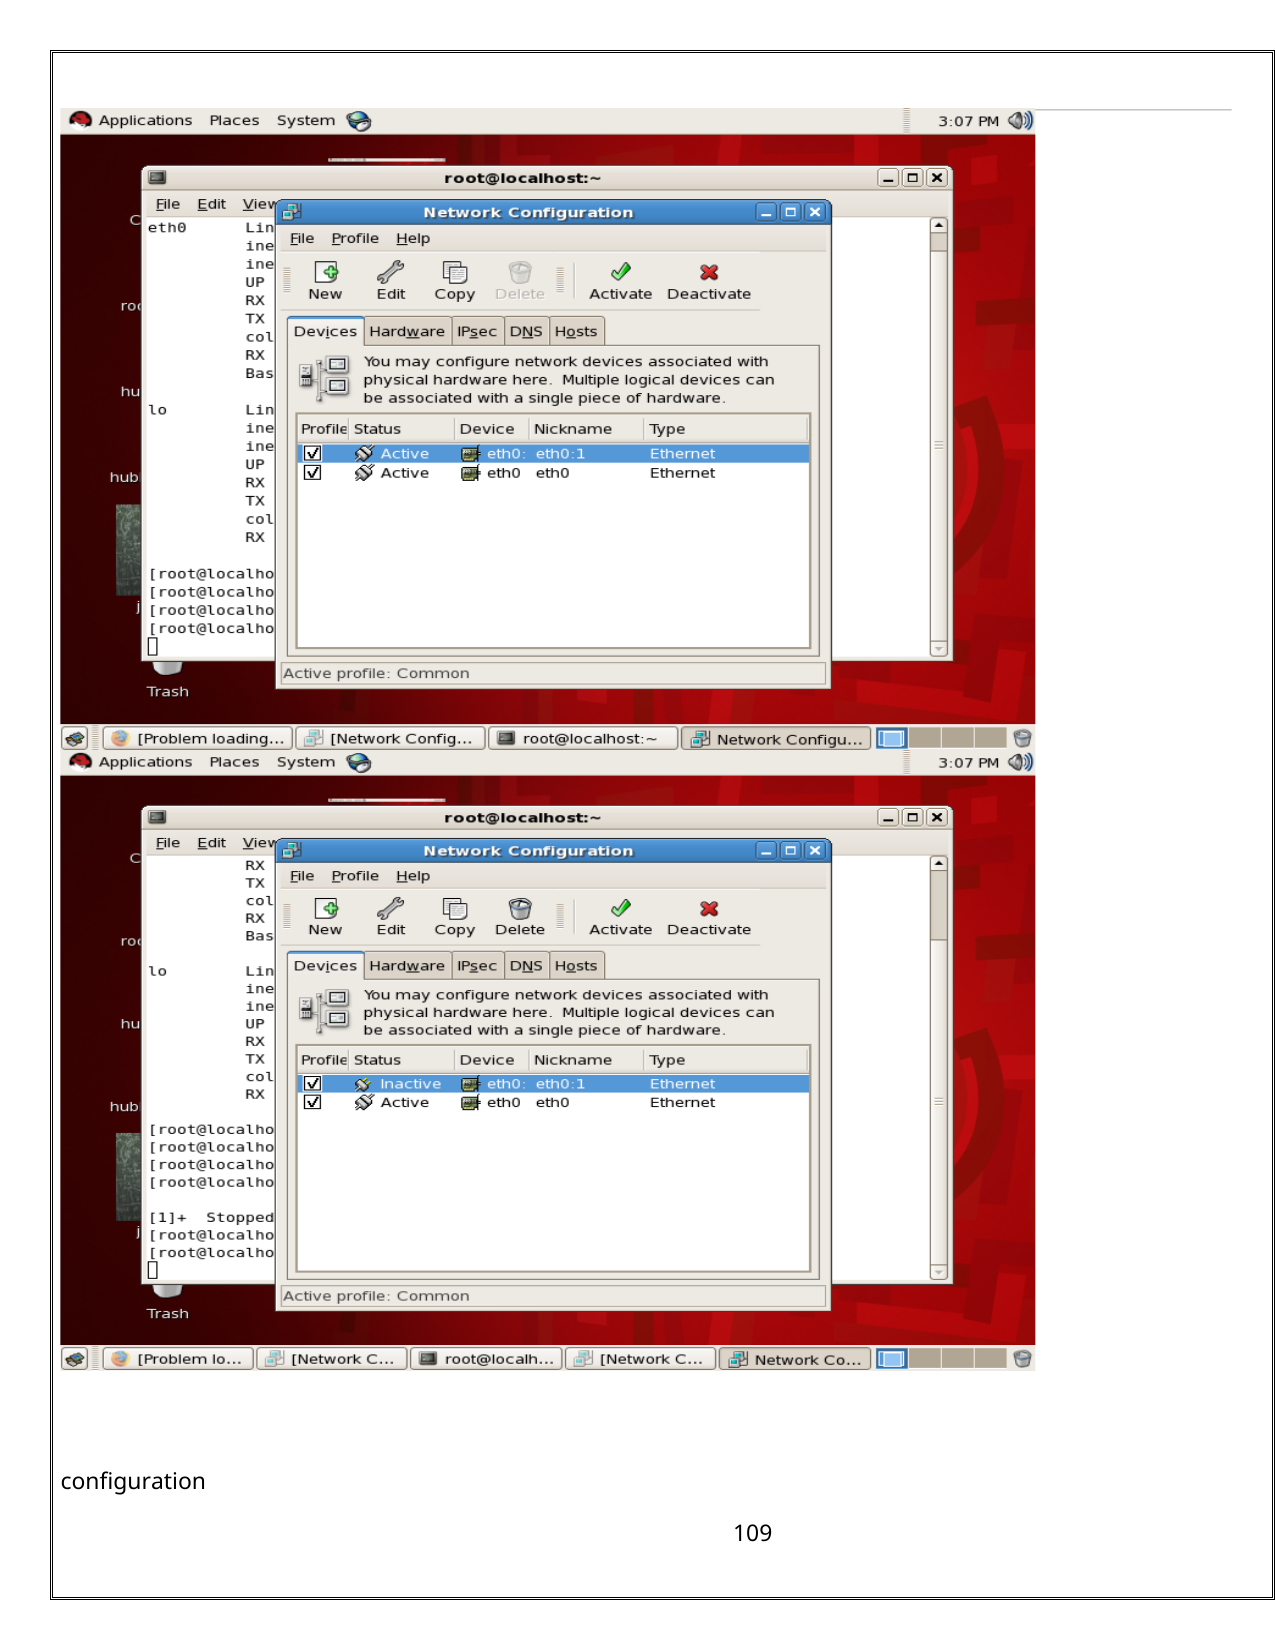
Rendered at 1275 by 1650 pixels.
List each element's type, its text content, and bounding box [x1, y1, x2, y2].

picture [60, 108, 1036, 1371]
text configuration [60, 1464, 1272, 1496]
